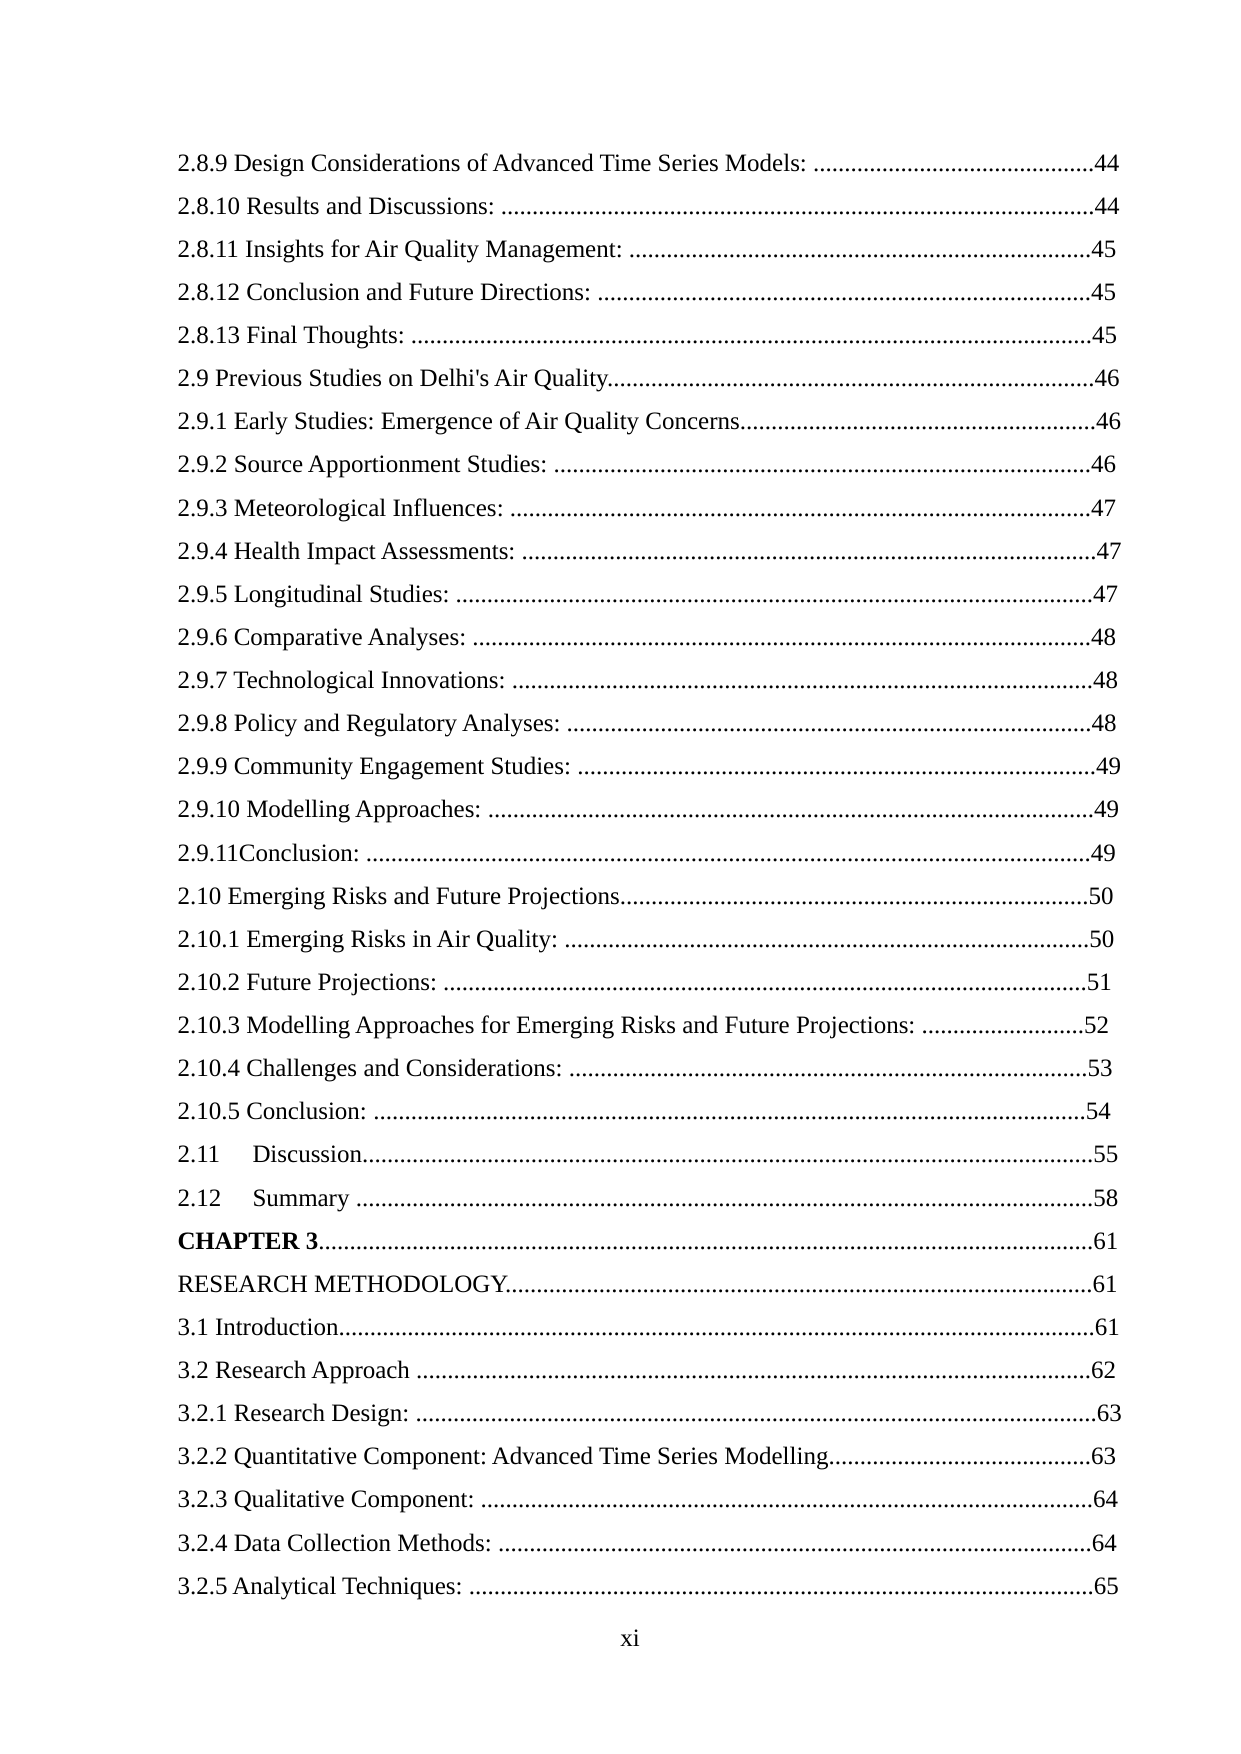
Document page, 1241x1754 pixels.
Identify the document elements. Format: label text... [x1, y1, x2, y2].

text 3.2 Research Approach ............................................................................................................62 [177, 1355, 1122, 1384]
text 2.9.9 Community Engagement Studies: ...................................................................................49 [177, 751, 1122, 780]
text 2.10.3 Modelling Approaches for Emerging Risks and Future Projections: ..........................52 [177, 1010, 1122, 1039]
text 2.9.1 Early Studies: Emergence of Air Quality Concerns.........................................................46 [177, 406, 1122, 435]
text 2.10.1 Emerging Risks in Air Quality: ....................................................................................50 [177, 924, 1122, 953]
text 2.12 Summary ......................................................................................................................58 [177, 1183, 1122, 1211]
text 2.9.8 Policy and Regulatory Analyses: ....................................................................................48 [177, 708, 1122, 737]
text 2.9.11Conclusion: ....................................................................................................................49 [177, 838, 1122, 866]
text 2.9.2 Source Apportionment Studies: ......................................................................................46 [177, 449, 1122, 478]
text 2.10.5 Conclusion: ..................................................................................................................54 [177, 1096, 1122, 1125]
text 2.9.4 Health Impact Assessments: ............................................................................................47 [177, 536, 1122, 564]
text 2.8.9 Design Considerations of Advanced Time Series Models: .............................................44 [177, 148, 1122, 176]
text CHAPTER 3............................................................................................................................61 [177, 1226, 1122, 1254]
text 2.9.6 Comparative Analyses: ...................................................................................................48 [177, 622, 1122, 651]
text 2.9.5 Longitudinal Studies: ......................................................................................................47 [177, 579, 1122, 608]
text 2.8.12 Conclusion and Future Directions: ...............................................................................45 [177, 277, 1122, 306]
text 2.10.2 Future Projections: .......................................................................................................51 [177, 967, 1122, 996]
text 3.2.2 Quantitative Component: Advanced Time Series Modelling..........................................63 [177, 1441, 1122, 1470]
text RESEARCH METHODOLOGY..............................................................................................61 [177, 1269, 1122, 1298]
text 3.2.5 Analytical Techniques: ....................................................................................................65 [177, 1571, 1122, 1599]
text 3.1 Introduction.........................................................................................................................61 [177, 1312, 1122, 1341]
text 2.9 Previous Studies on Delhi's Air Quality..............................................................................46 [177, 363, 1122, 392]
text 2.11 Discussion.....................................................................................................................55 [177, 1139, 1122, 1168]
text 3.2.3 Qualitative Component: ..................................................................................................64 [177, 1484, 1122, 1513]
text 2.8.11 Insights for Air Quality Management: ..........................................................................45 [177, 234, 1122, 263]
text 2.10 Emerging Risks and Future Projections...........................................................................50 [177, 881, 1122, 909]
text 2.9.10 Modelling Approaches: .................................................................................................49 [177, 794, 1122, 823]
text 2.10.4 Challenges and Considerations: ...................................................................................53 [177, 1053, 1122, 1082]
text 2.8.13 Final Thoughts: .............................................................................................................45 [177, 320, 1122, 349]
text 2.9.3 Meteorological Influences: .............................................................................................47 [177, 493, 1122, 521]
text 3.2.4 Data Collection Methods: ...............................................................................................64 [177, 1528, 1122, 1556]
text 2.8.10 Results and Discussions: ...............................................................................................44 [177, 191, 1122, 219]
text 2.9.7 Technological Innovations: .............................................................................................48 [177, 665, 1122, 694]
text 3.2.1 Research Design: .............................................................................................................63 [177, 1398, 1122, 1427]
